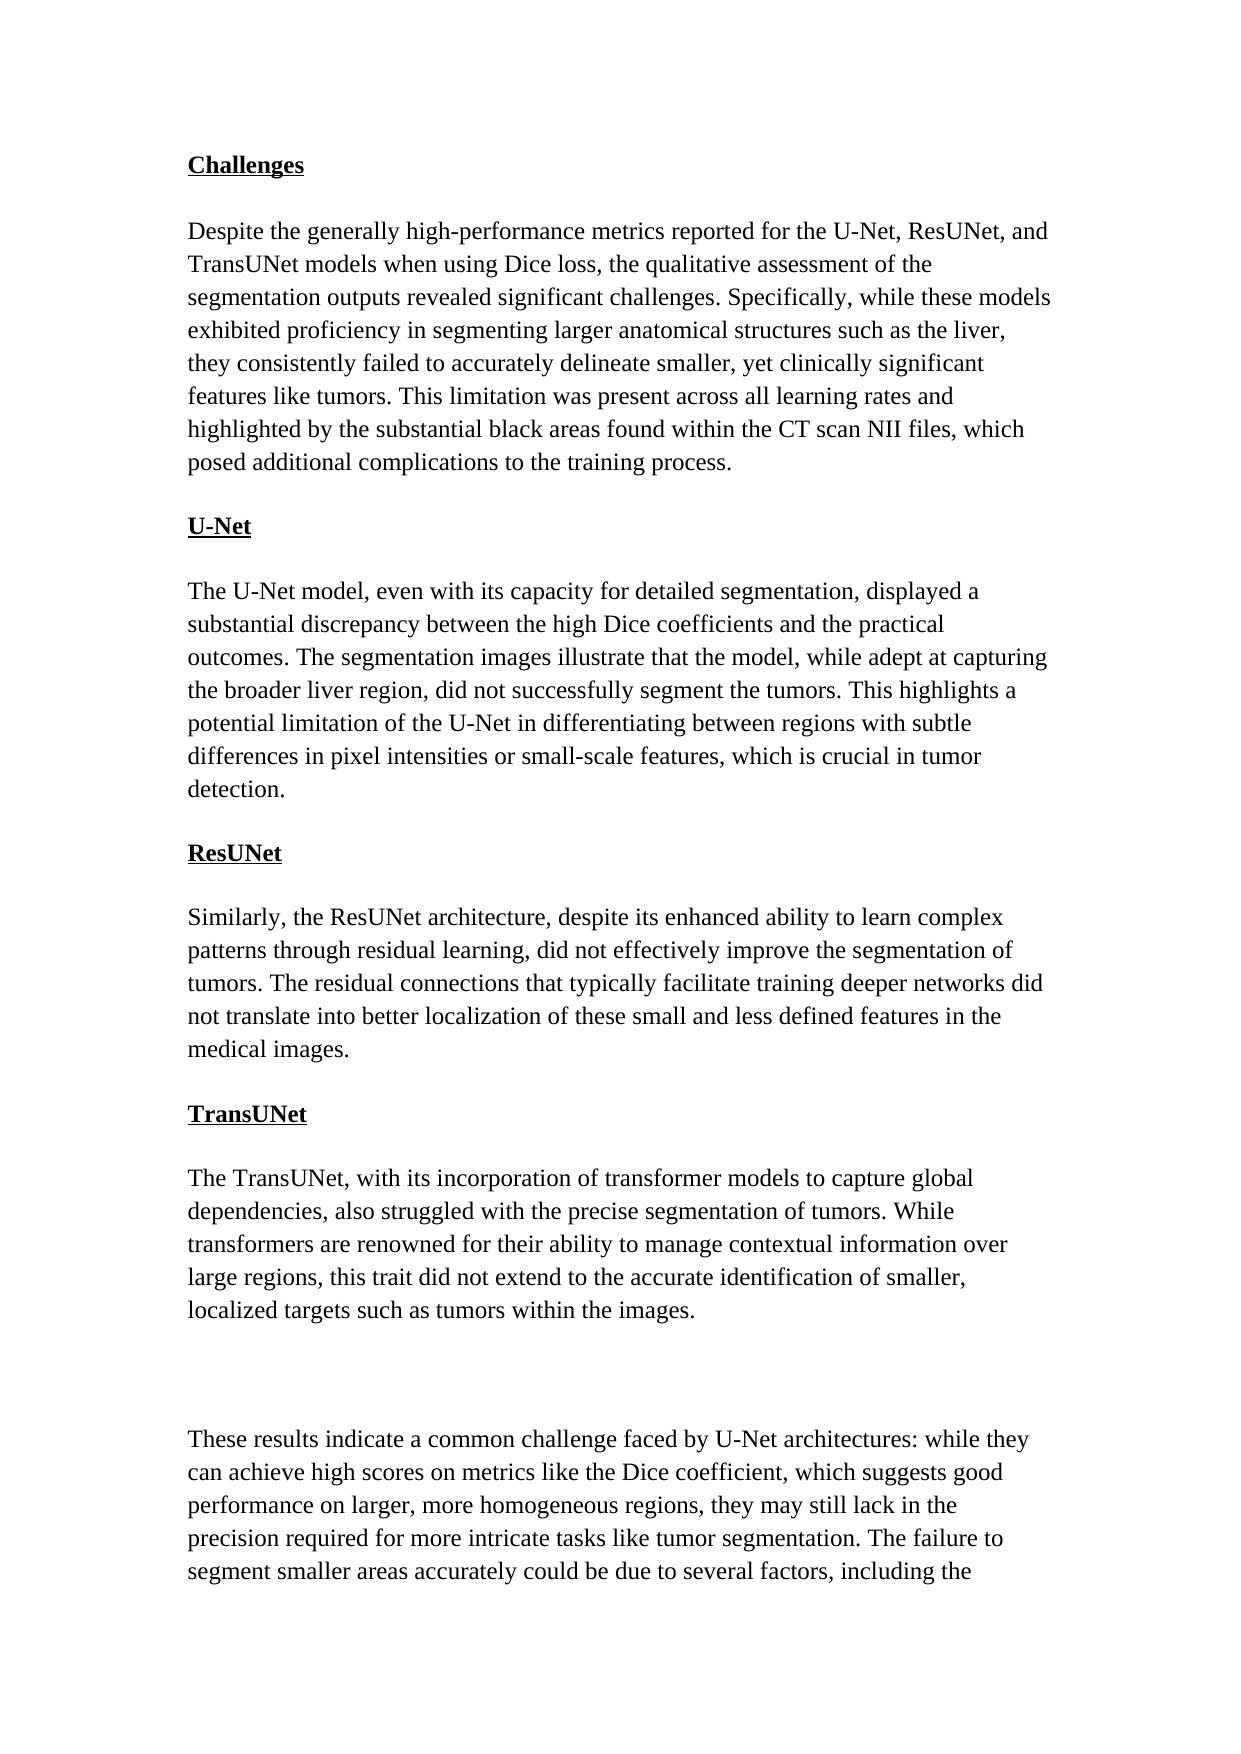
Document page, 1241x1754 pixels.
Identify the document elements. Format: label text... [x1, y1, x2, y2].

text ResUNet [187, 838, 1053, 867]
text U-Net [187, 511, 1053, 540]
text The TransUNet, with its incorporation of transformer models to capture global dependencies, also struggled with the precise segmentation of tumors. While transformers are renowned for their ability to manage contextual information over large regions, this trait did not extend to the accurate identification of smaller, localized targets such as tumors within the images. [187, 1163, 1053, 1324]
subtitle Challenges [187, 150, 1053, 179]
text The U-Net model, even with its capacity for detailed segmentation, displayed a substantial discrepancy between the high Dice coefficients and the practical outcomes. The segmentation images illustrate that the model, while adept at capturing the broader liver region, did not successfully segment the tumors. This highlights a potential limitation of the U-Net in differentiating between regions with subtle differences in pixel intensities or small-scale features, which is crucial in tumor detection. [187, 576, 1053, 803]
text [187, 1424, 1053, 1584]
text Similarly, the ResUNet architecture, despite its enhanced ability to learn complex patterns through residual learning, did not effectively improve the segmentation of tumors. The residual connections that typically facilitate training deeper networks did not translate into better localization of these small and less defined features in the medical images. [187, 902, 1053, 1063]
text Despite the generally high-performance metrics reported for the U-Net, ResUNet, and TransUNet models when using Dice loss, the qualitative assessment of the segmentation outputs revealed significant challenges. Specifically, while these models exhibited proficiency in segmenting larger anatomical structures such as the liver, they consistently failed to accurately delineate smaller, yet clinically significant features like tumors. This limitation was present across all learning rates and highlighted by the substantial black areas found within the CT scan NII files, which posed additional complications to the training process. [187, 216, 1053, 476]
text TransUNet [187, 1099, 1053, 1127]
